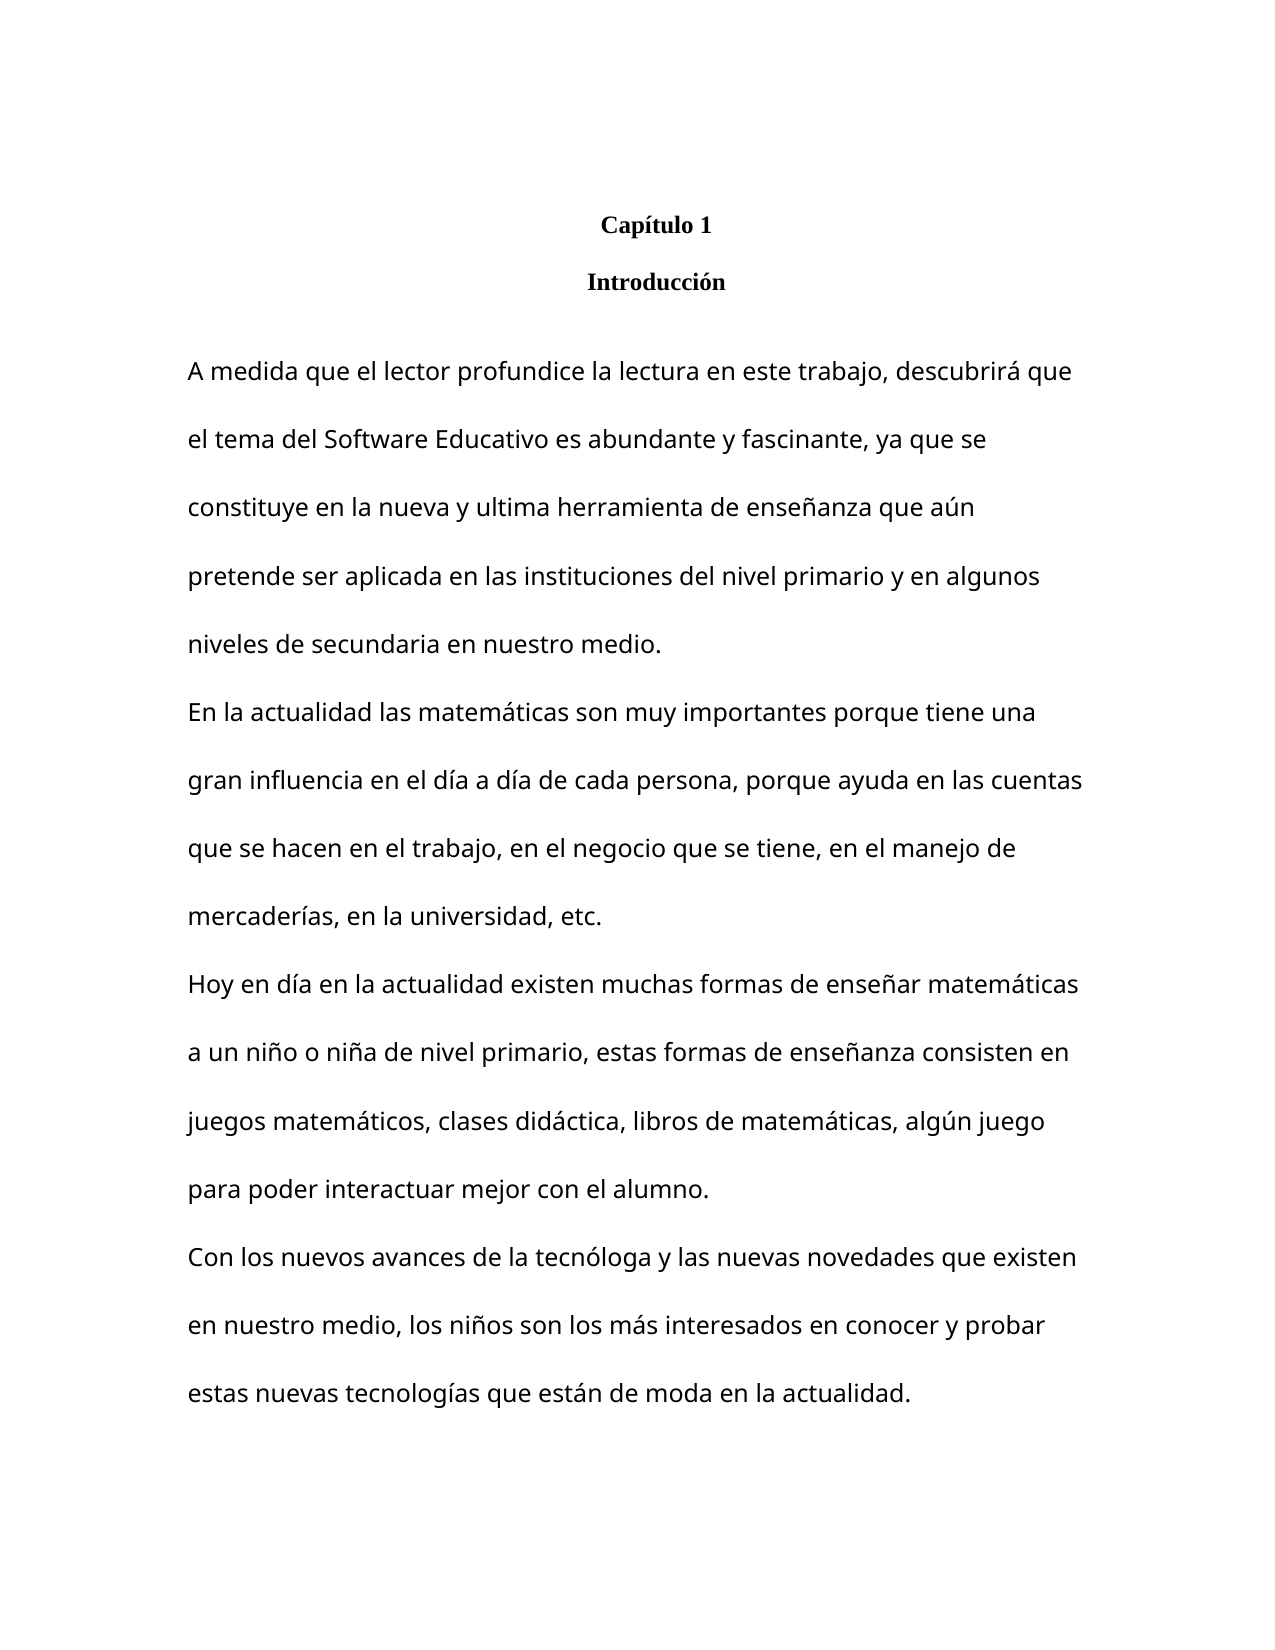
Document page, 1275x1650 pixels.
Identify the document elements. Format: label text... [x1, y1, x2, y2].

text A medida que el lector profundice la lectura en este trabajo, descubrirá que el tema del Software Educativo es abundante y fascinante, ya que se constituye en la nueva y ultima herramienta de enseñanza que aún pretende ser aplicada en las instituciones del nivel primario y en algunos niveles de secundaria en nuestro medio. [187, 354, 1087, 660]
subtitle Capítulo 1 Introducción [225, 210, 1087, 296]
text Con los nuevos avances de la tecnóloga y las nuevas novedades que existen en nuestro medio, los niños son los más interesados en conocer y probar estas nuevas tecnologías que están de moda en la actualidad. [187, 1239, 1087, 1410]
text En la actualidad las matemáticas son muy importantes porque tiene una gran influencia en el día a día de cada persona, porque ayuda en las cuentas que se hacen en el trabajo, en el negocio que se tiene, en el manejo de mercaderías, en la universidad, etc. [187, 694, 1087, 933]
text Hoy en día en la actualidad existen muchas formas de enseñar matemáticas a un niño o niña de nivel primario, estas formas de enseñanza consisten en juegos matemáticos, clases didáctica, libros de matemáticas, algún juego para poder interactuar mejor con el alumno. [187, 967, 1087, 1205]
